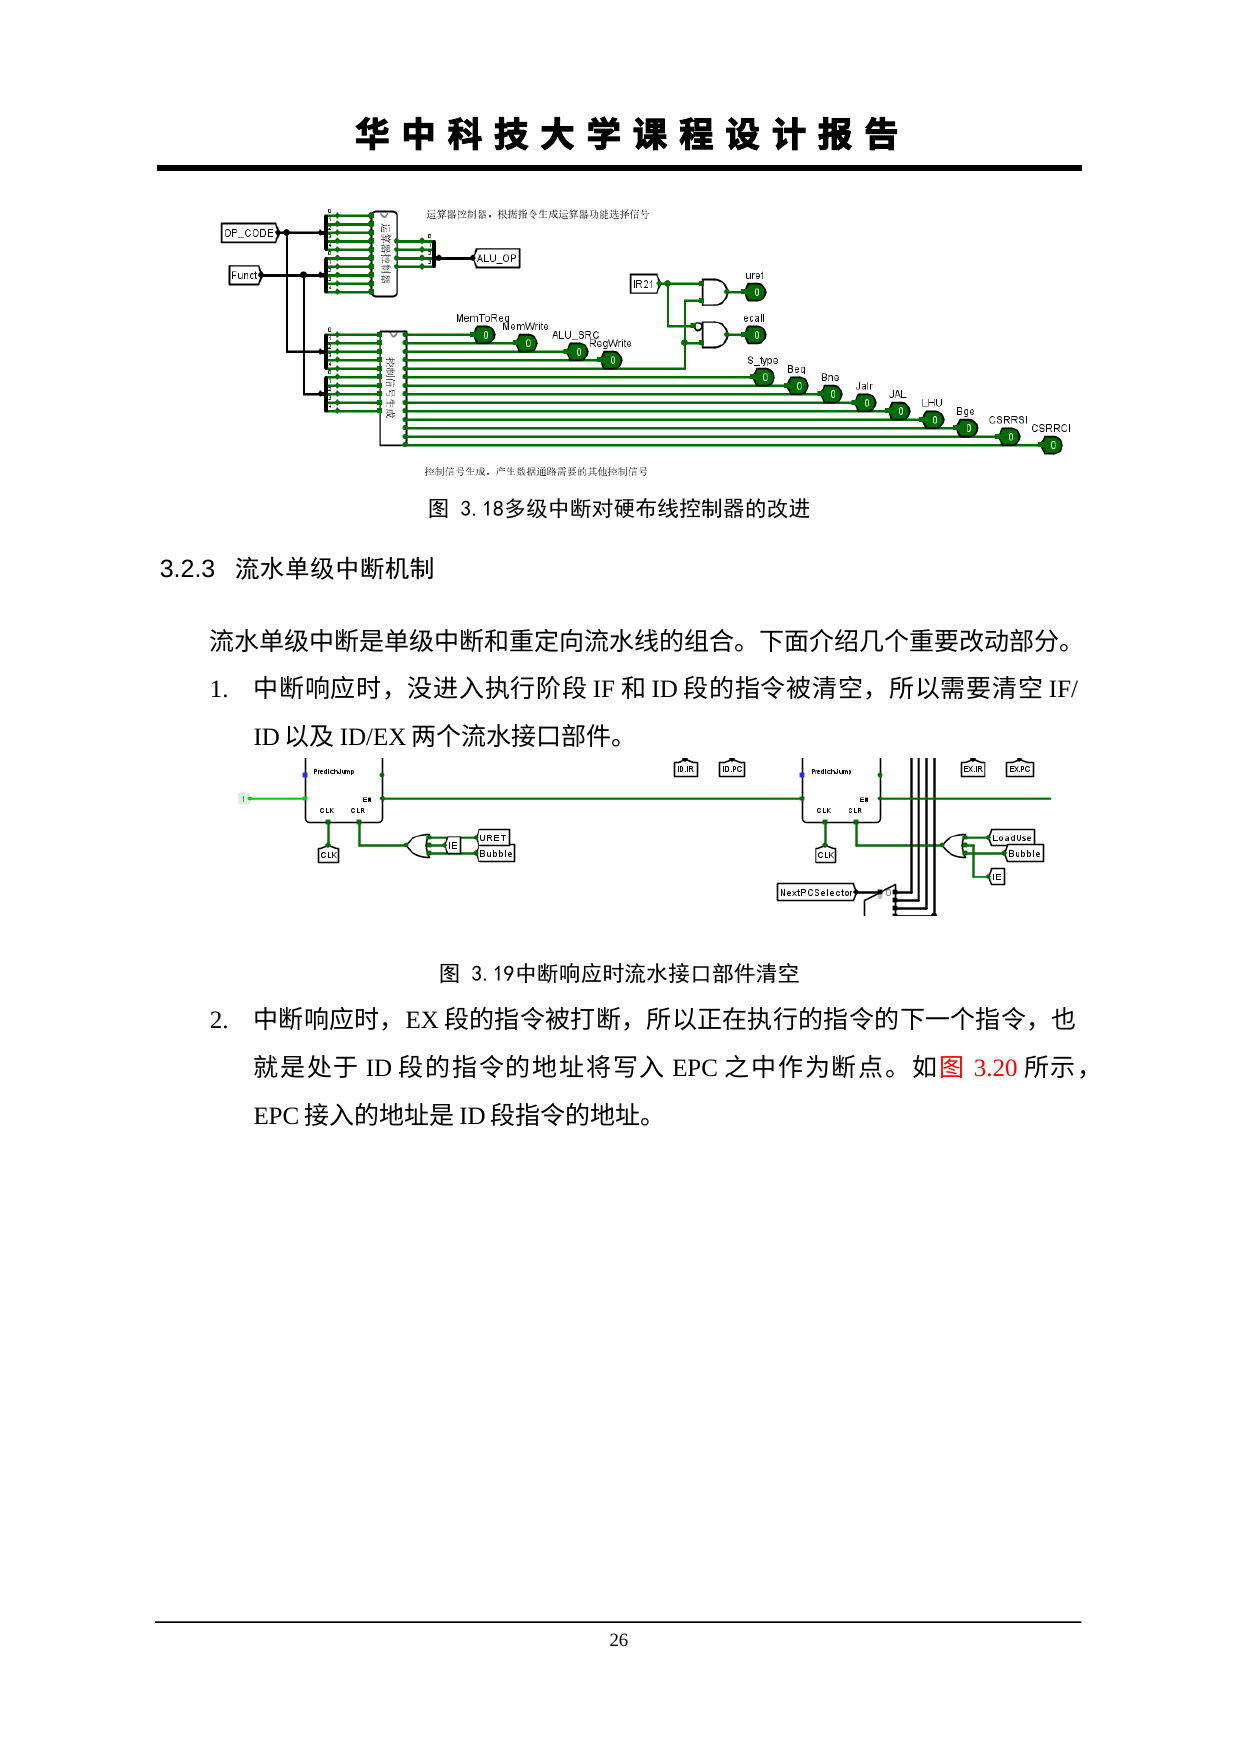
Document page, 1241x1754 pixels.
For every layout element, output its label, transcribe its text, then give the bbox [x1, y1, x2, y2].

picture [209, 758, 1052, 916]
list 中断响应时，没进入执行阶段IF和ID段的指令被清空，所以需要清空IF/ID以及ID/EX两个流水接口部件。 [209, 663, 1078, 759]
text 流水单级中断是单级中断和重定向流水线的组合。下面介绍几个重要改动部分。 [159, 615, 1078, 663]
picture [209, 198, 1089, 486]
subtitle 流水单级中断机制 [159, 544, 1078, 591]
